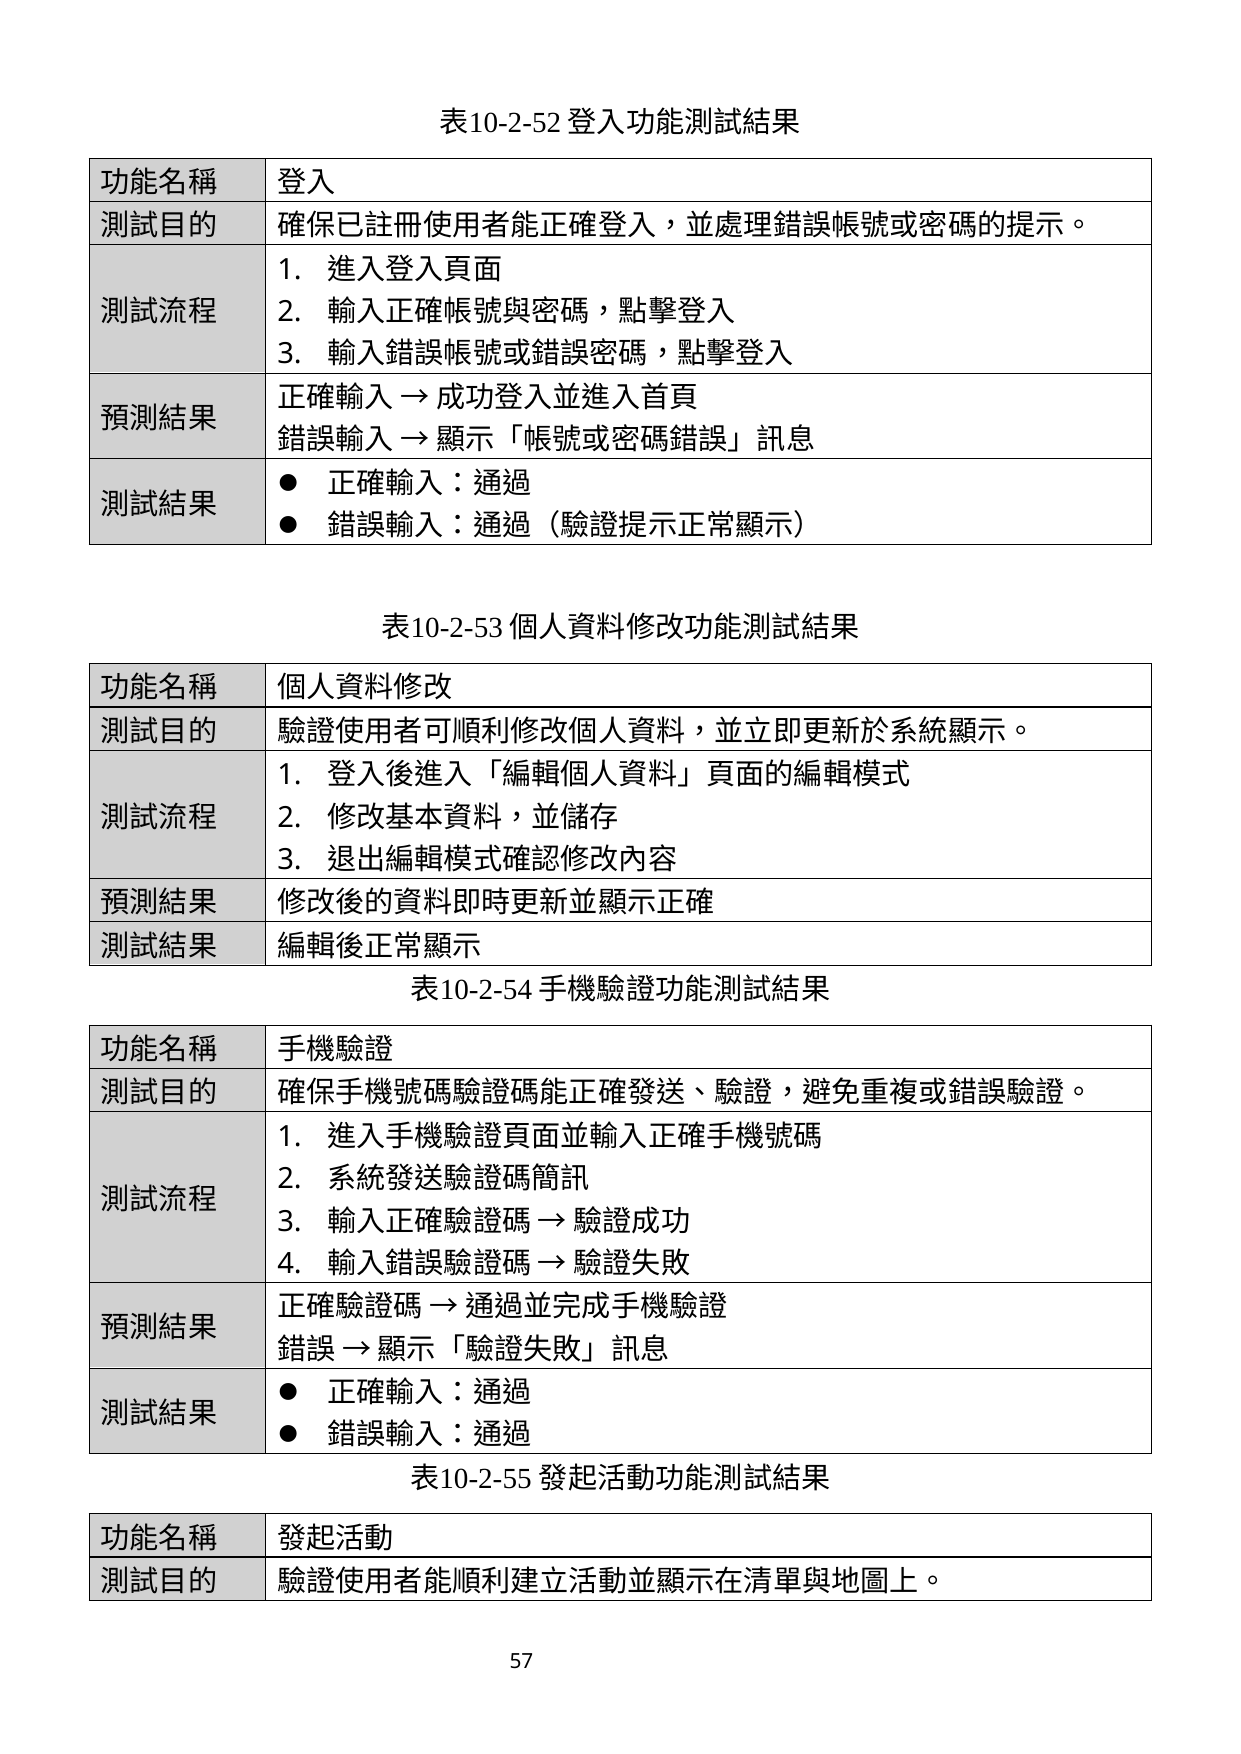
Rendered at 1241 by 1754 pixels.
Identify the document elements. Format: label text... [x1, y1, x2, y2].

table_header 功能名稱 [90, 1026, 265, 1068]
table_header 登入 [266, 159, 1151, 201]
table_cell 測試流程 [90, 751, 265, 878]
table_cell 預測結果 [90, 1283, 265, 1367]
table_header 手機驗證 [266, 1026, 1151, 1068]
table_header 功能名稱 [90, 664, 265, 706]
table_cell 測試目的 [90, 1558, 265, 1600]
table_cell 正確輸入：通過 錯誤輸入：通過（驗證提示正常顯示） [266, 459, 1151, 544]
table_cell 編輯後正常顯示 [266, 922, 1151, 964]
table_cell 驗證使用者能順利建立活動並顯示在清單與地圖上。 [266, 1558, 1151, 1600]
table_cell 修改後的資料即時更新並顯示正確 [266, 879, 1151, 921]
table_cell 正確輸入：通過 錯誤輸入：通過 [266, 1369, 1151, 1453]
table_header 個人資料修改 [266, 664, 1151, 706]
table_cell 測試目的 [90, 202, 265, 244]
table_cell 預測結果 [90, 374, 265, 458]
table_cell 測試目的 [90, 708, 265, 750]
table_cell 測試結果 [90, 922, 265, 964]
table_header 發起活動 [266, 1514, 1151, 1556]
table_cell 測試結果 [90, 459, 265, 544]
table_cell 預測結果 [90, 879, 265, 921]
table_cell 確保已註冊使用者能正確登入，並處理錯誤帳號或密碼的提示。 [266, 202, 1151, 244]
table_cell 正確輸入 → 成功登入並進入首頁 錯誤輸入 → 顯示「帳號或密碼錯誤」訊息 [266, 374, 1151, 458]
table_cell 正確驗證碼 → 通過並完成手機驗證 錯誤 → 顯示「驗證失敗」訊息 [266, 1283, 1151, 1367]
table_cell 測試流程 [90, 245, 265, 372]
table_cell 測試結果 [90, 1369, 265, 1453]
table_cell 進入手機驗證頁面並輸入正確手機號碼 系統發送驗證碼簡訊 輸入正確驗證碼 → 驗證成功 輸入錯誤驗證碼 → 驗證失敗 [266, 1112, 1151, 1282]
table_cell 進入登入頁面 輸入正確帳號與密碼，點擊登入 輸入錯誤帳號或錯誤密碼，點擊登入 [266, 245, 1151, 372]
table_cell 確保手機號碼驗證碼能正確發送、驗證，避免重複或錯誤驗證。 [266, 1069, 1151, 1111]
table_cell 驗證使用者可順利修改個人資料，並立即更新於系統顯示。 [266, 708, 1151, 750]
table_cell 測試目的 [90, 1069, 265, 1111]
table_header 功能名稱 [90, 1514, 265, 1556]
table_header 功能名稱 [90, 159, 265, 201]
table_cell 測試流程 [90, 1112, 265, 1282]
table_cell 登入後進入「編輯個人資料」頁面的編輯模式 修改基本資料，並儲存 退出編輯模式確認修改內容 [266, 751, 1151, 878]
